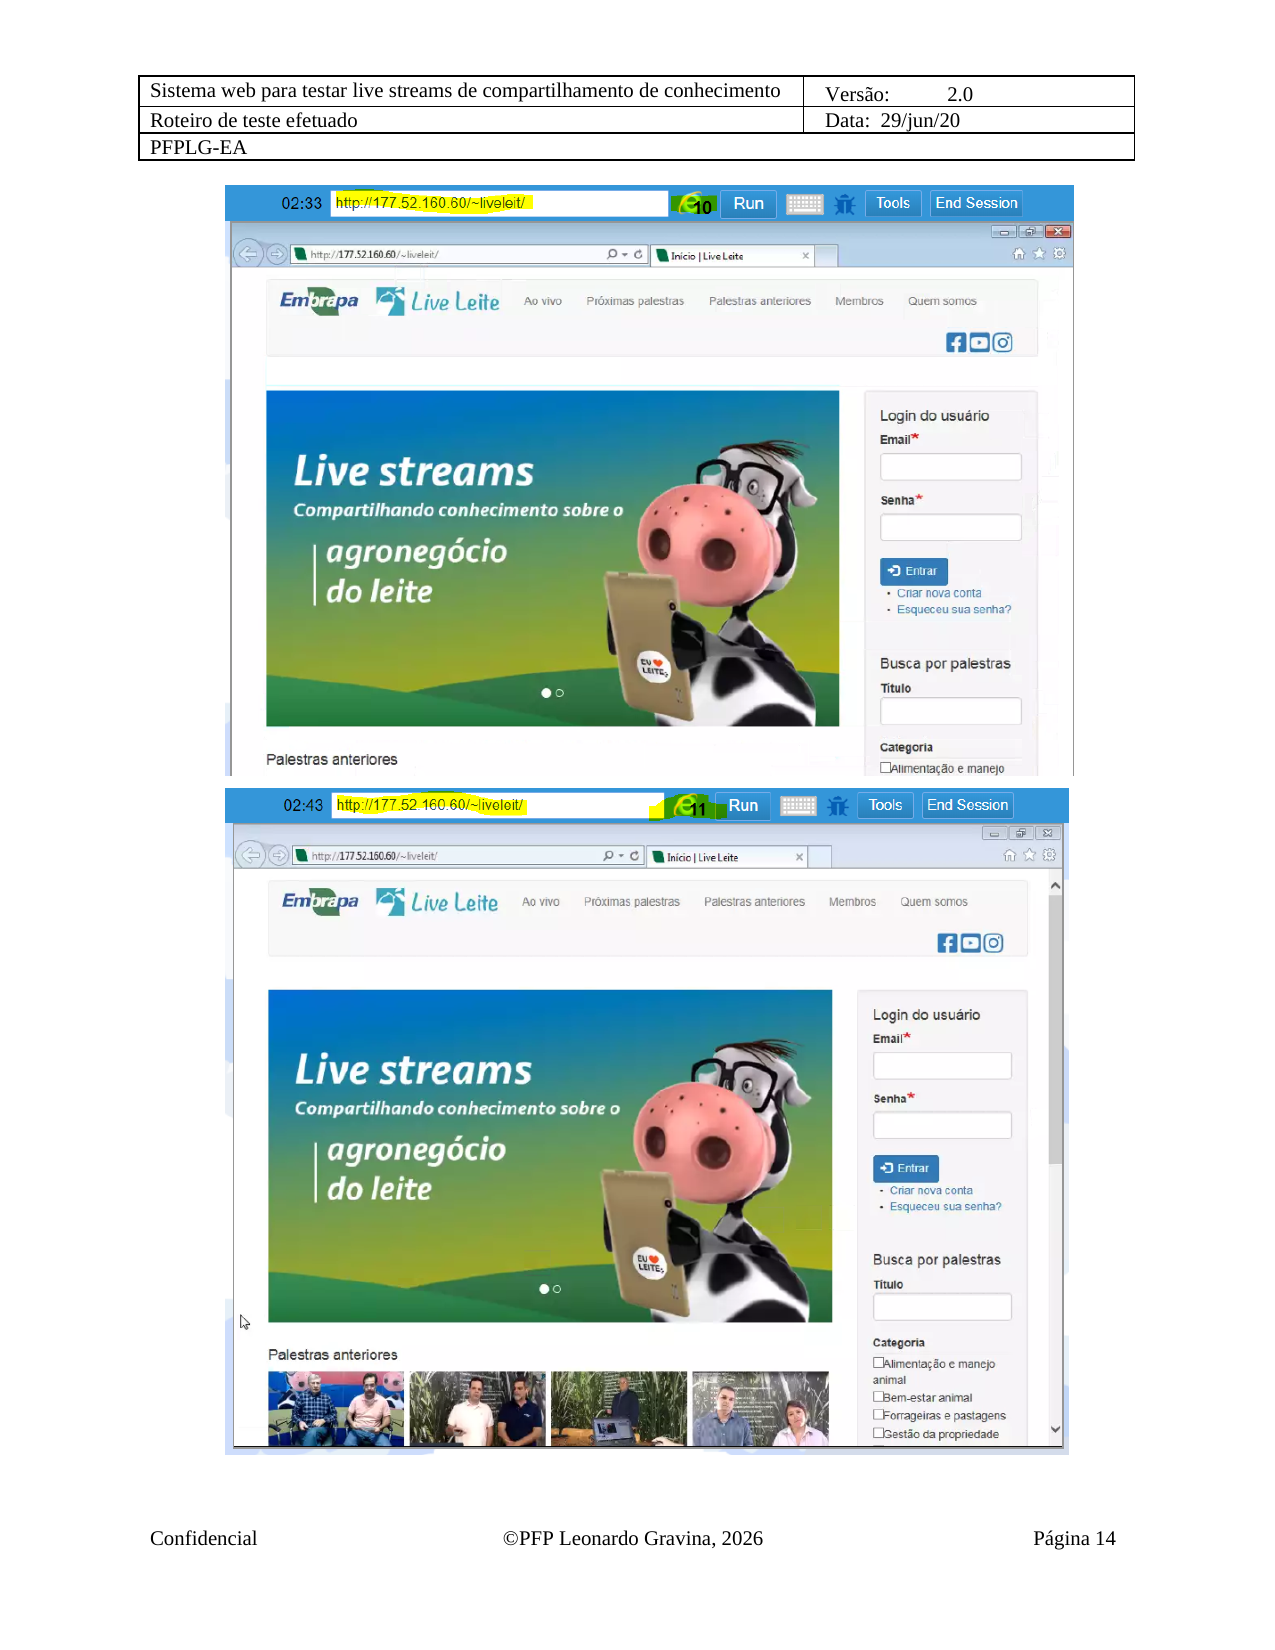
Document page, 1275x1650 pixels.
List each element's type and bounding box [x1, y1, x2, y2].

picture [225, 788, 1069, 1455]
picture [225, 185, 1074, 776]
